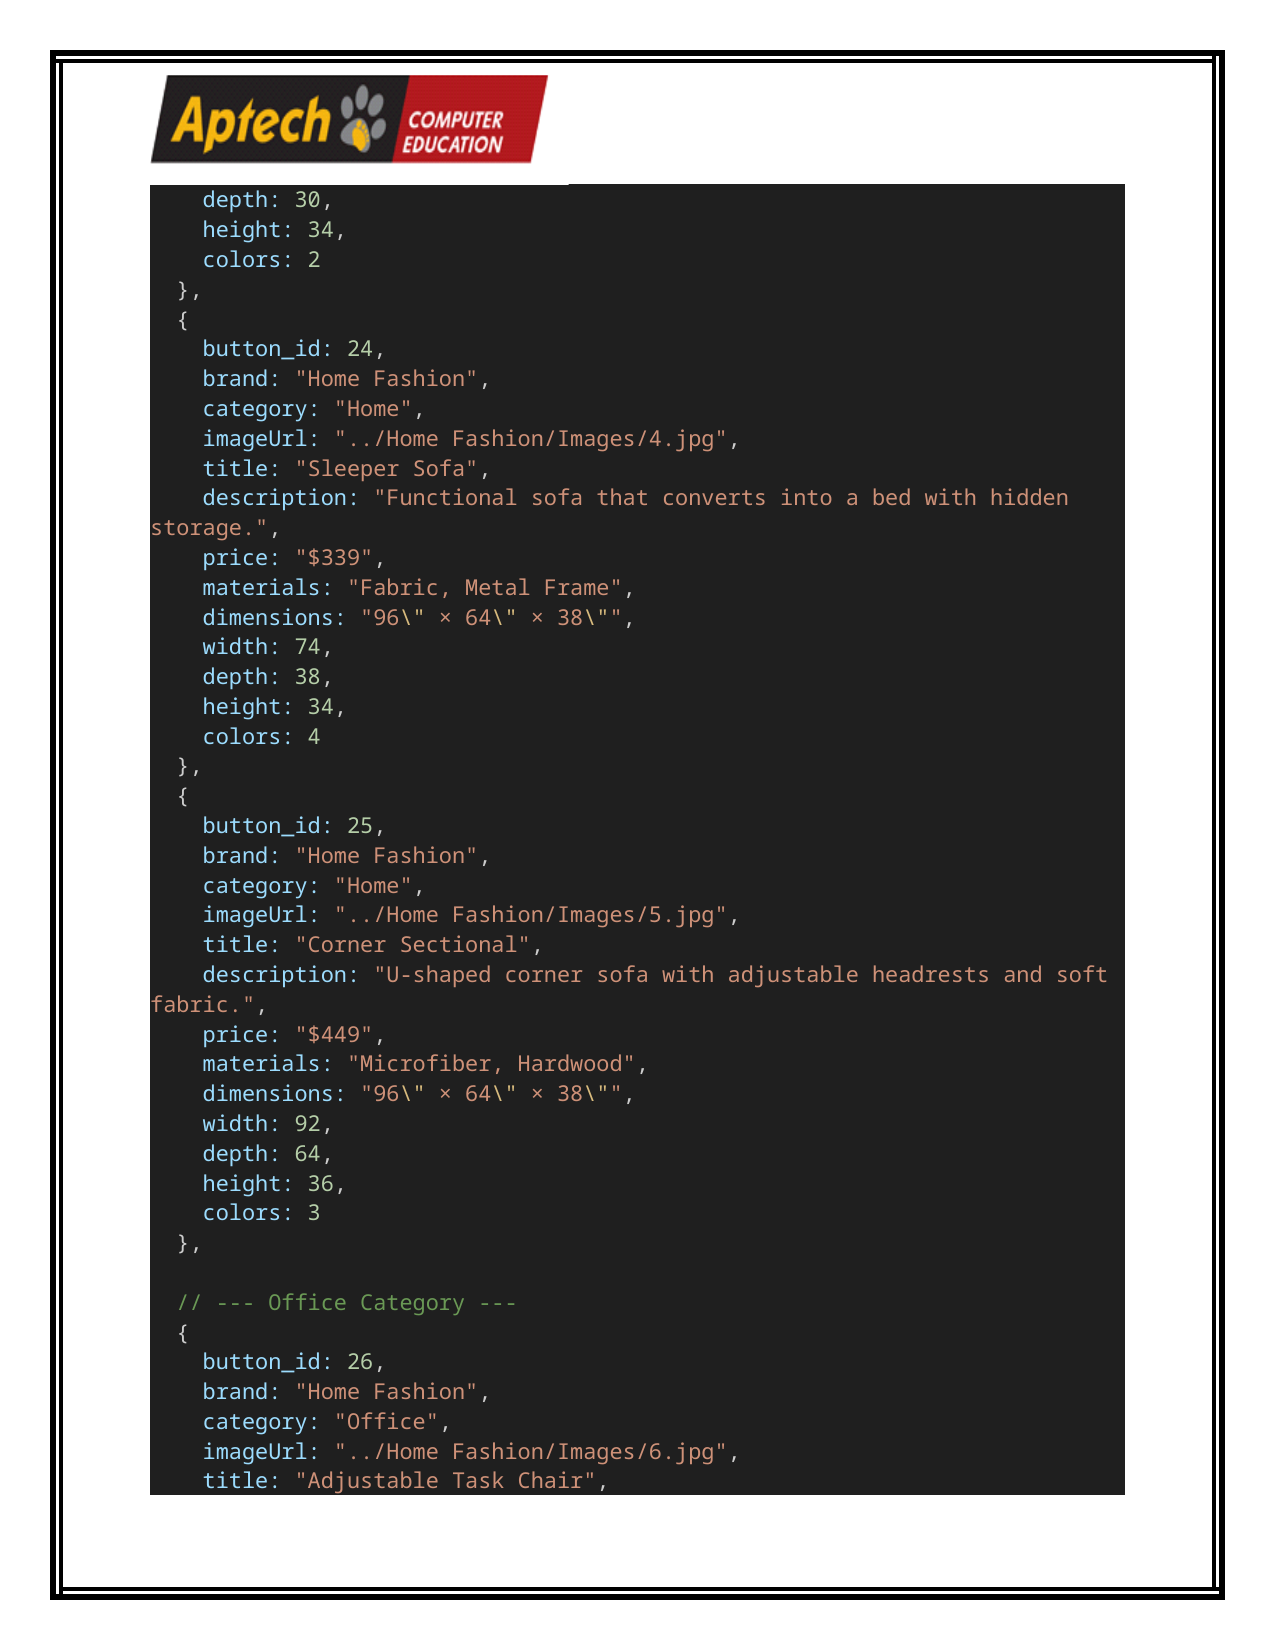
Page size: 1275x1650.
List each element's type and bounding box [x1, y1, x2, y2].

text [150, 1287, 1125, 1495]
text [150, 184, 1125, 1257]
picture [150, 75, 569, 185]
